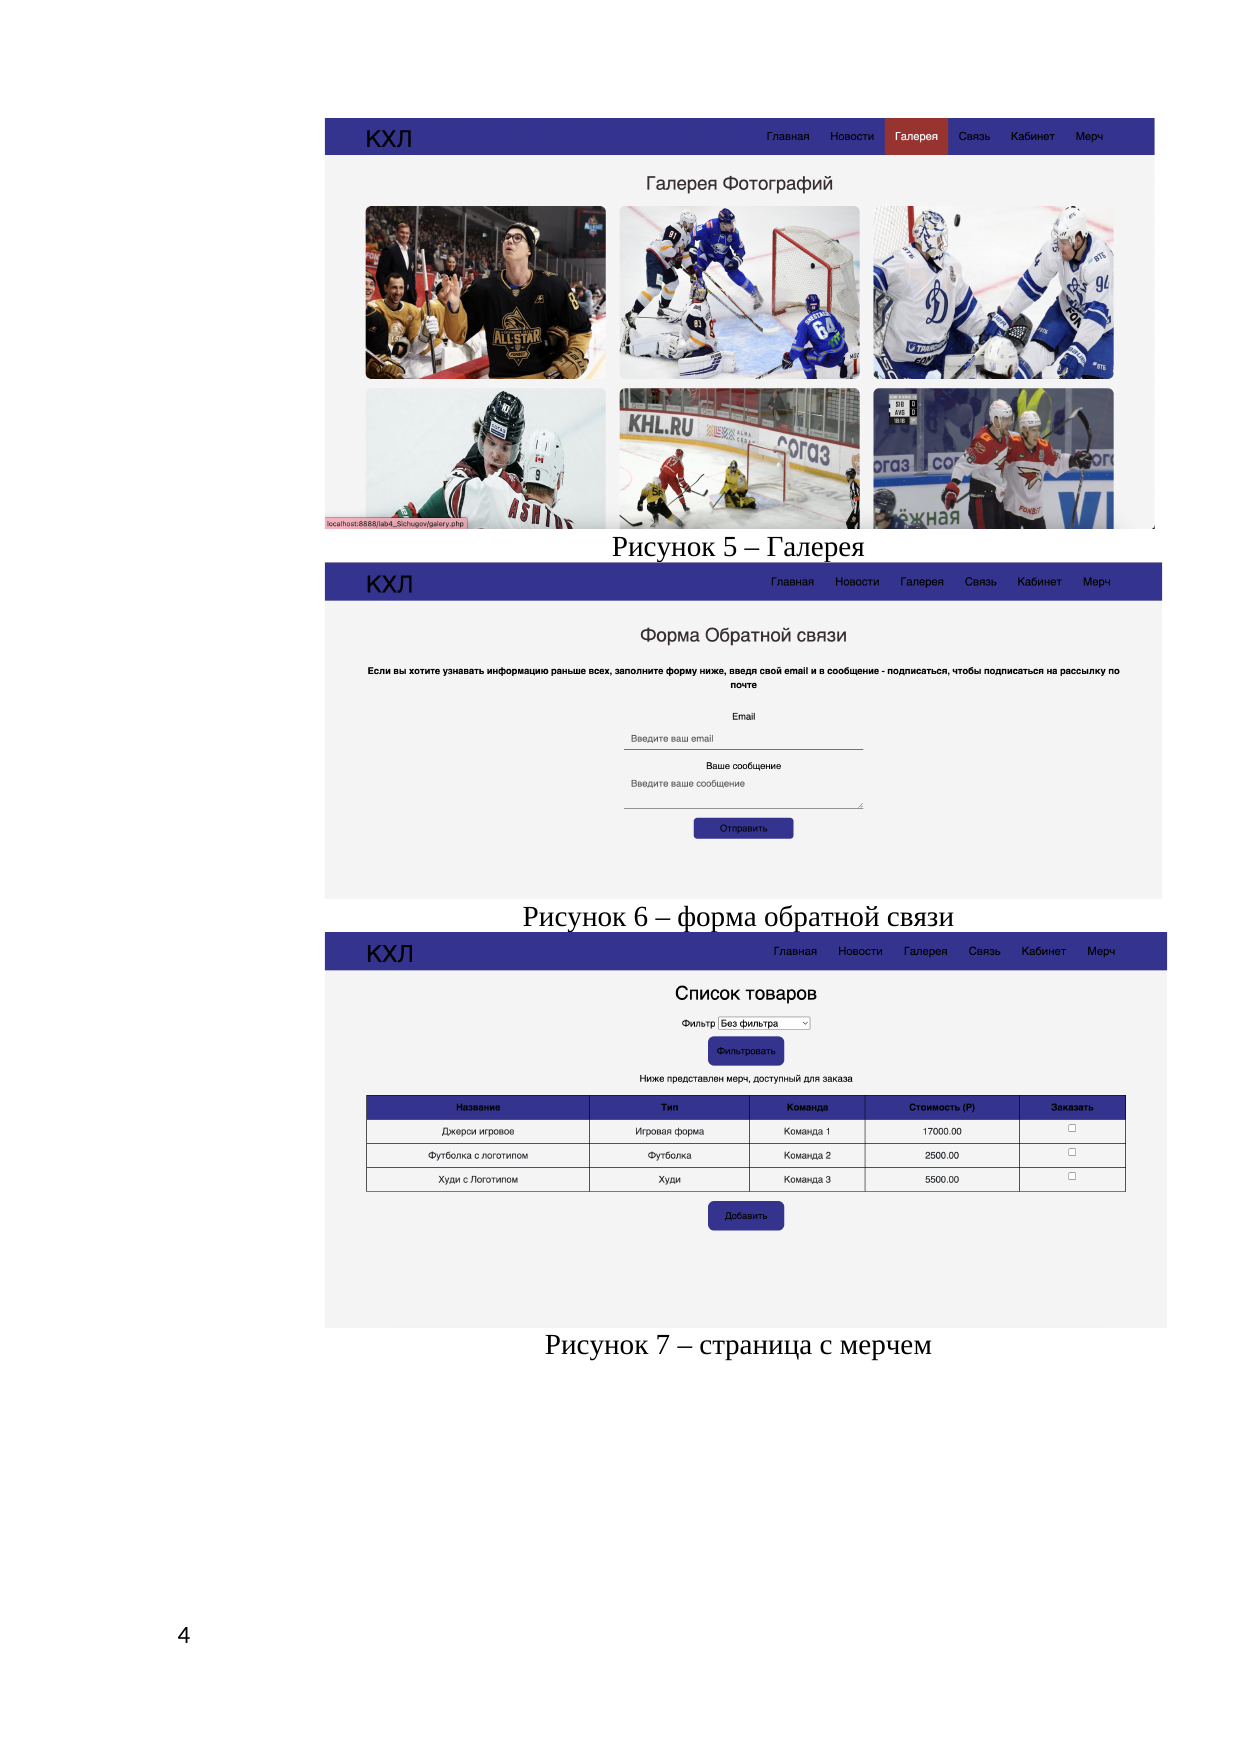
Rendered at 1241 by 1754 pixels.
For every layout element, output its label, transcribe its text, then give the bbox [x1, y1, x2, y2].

text Рисунок 5 – Галерея [251, 529, 1152, 563]
text Рисунок 6 – форма обратной связи [251, 899, 1152, 932]
picture [324, 932, 1168, 1328]
picture [324, 118, 1155, 529]
picture [324, 562, 1163, 899]
text Рисунок 7 – страница с мерчем [251, 1327, 1152, 1361]
